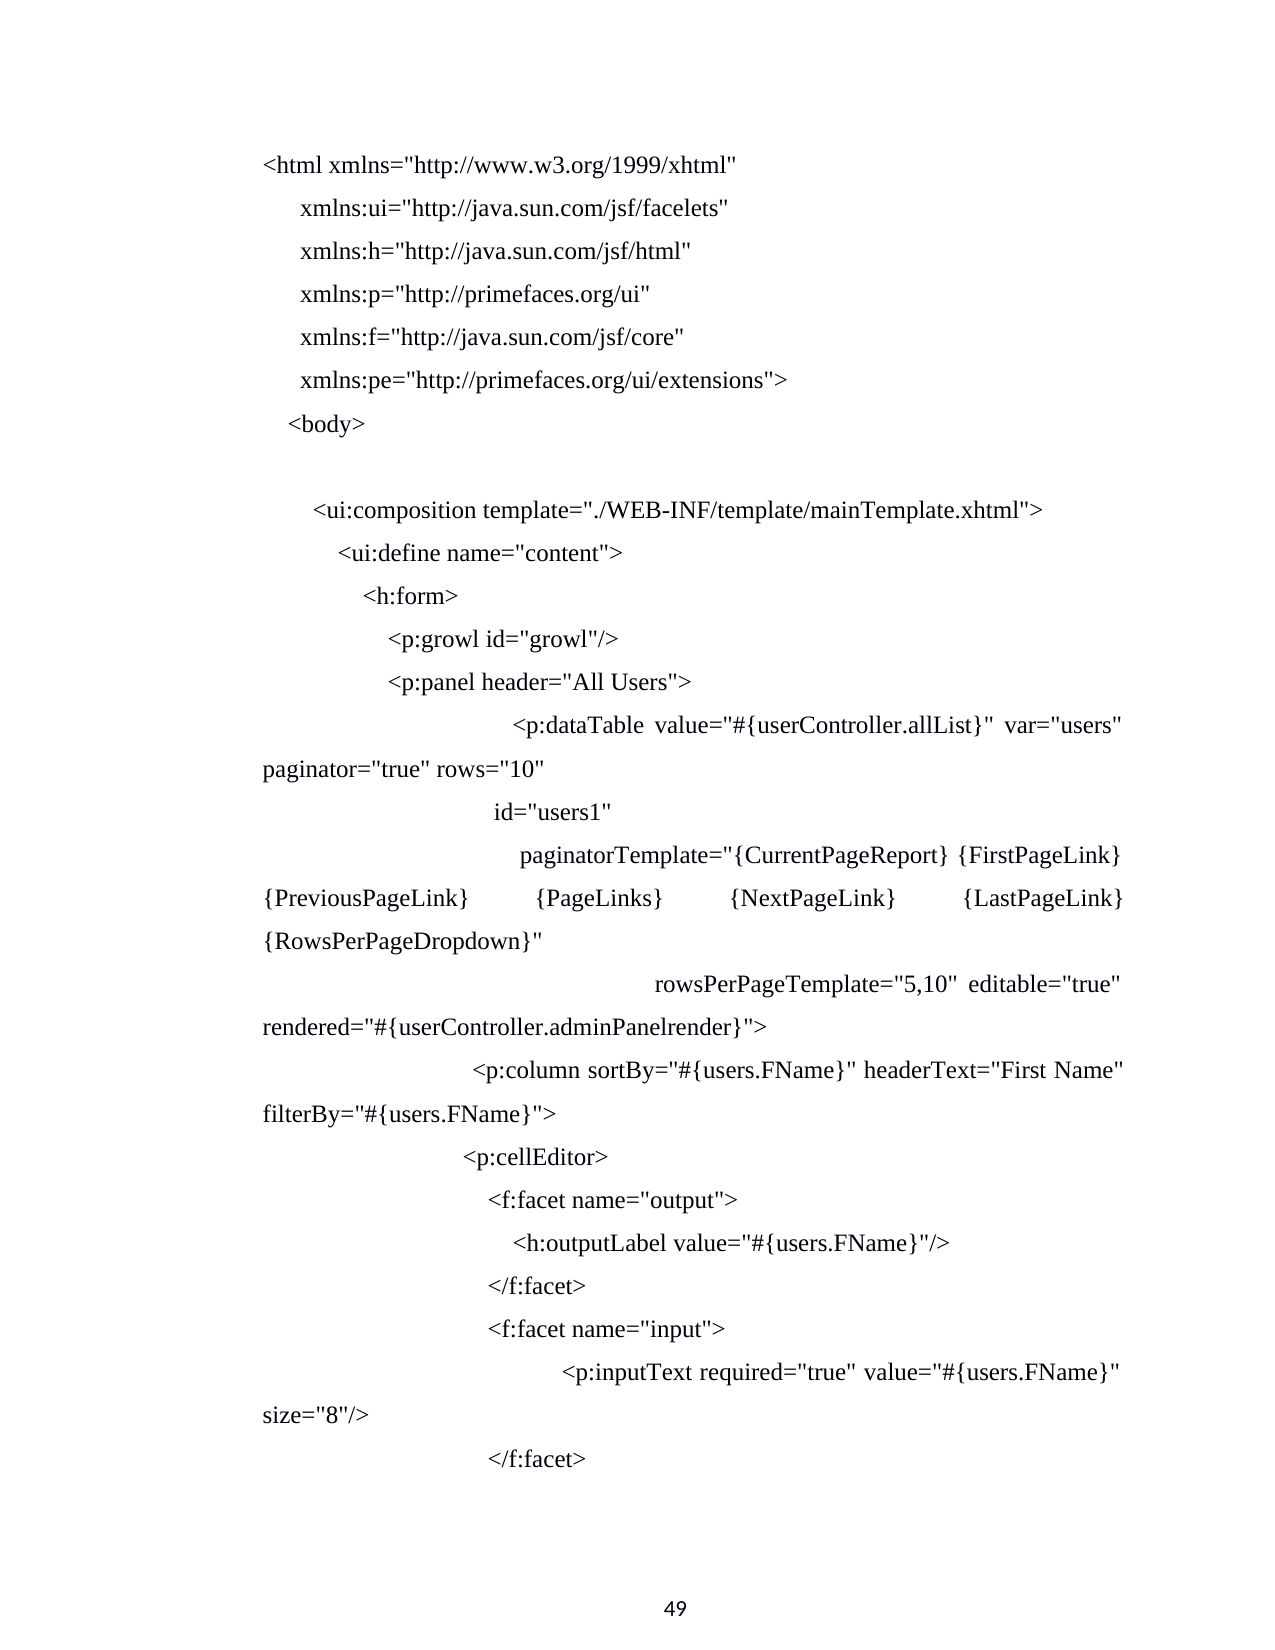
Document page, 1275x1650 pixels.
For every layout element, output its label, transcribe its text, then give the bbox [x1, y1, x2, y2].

list <h:outputLabel value="#{users.FName}"/> [262, 1228, 1125, 1257]
list xmlns:ui="http://java.sun.com/jsf/facelets" [262, 193, 1125, 222]
list xmlns:p="http://primefaces.org/ui" [262, 279, 1125, 308]
list id="users1" [262, 797, 1125, 826]
list <p:growl id="growl"/> [262, 624, 1125, 653]
list <html xmlns="http://www.w3.org/1999/xhtml" [262, 150, 1125, 179]
list xmlns:h="http://java.sun.com/jsf/html" [262, 236, 1125, 265]
list rowsPerPageTemplate="5,10" editable="true" rendered="#{userController.adminPanelrender}"> [262, 969, 1125, 1041]
list <ui:composition template="./WEB-INF/template/mainTemplate.xhtml"> [262, 495, 1125, 524]
list <p:dataTable value="#{userController.allList}" var="users" paginator="true" rows="10" [262, 711, 1125, 782]
list <f:facet name="input"> [262, 1314, 1125, 1343]
list paginatorTemplate="{CurrentPageReport} {FirstPageLink} {PreviousPageLink} {PageLinks} {NextPageLink} {LastPageLink} {RowsPerPageDropdown}" [262, 840, 1125, 955]
list <ui:define name="content"> [262, 538, 1125, 567]
list <p:cellEditor> [262, 1142, 1125, 1171]
list <p:inputText required="true" value="#{users.FName}" size="8"/> [262, 1357, 1125, 1429]
list <h:form> [262, 581, 1125, 610]
list xmlns:pe="http://primefaces.org/ui/extensions"> [262, 366, 1125, 394]
list <body> [262, 409, 1125, 437]
list <p:column sortBy="#{users.FName}" headerText="First Name" filterBy="#{users.FName}"> [262, 1056, 1125, 1127]
list </f:facet> [262, 1271, 1125, 1300]
list <p:panel header="All Users"> [262, 667, 1125, 696]
list <f:facet name="output"> [262, 1185, 1125, 1214]
list xmlns:f="http://java.sun.com/jsf/core" [262, 322, 1125, 351]
list </f:facet> [262, 1444, 1125, 1472]
